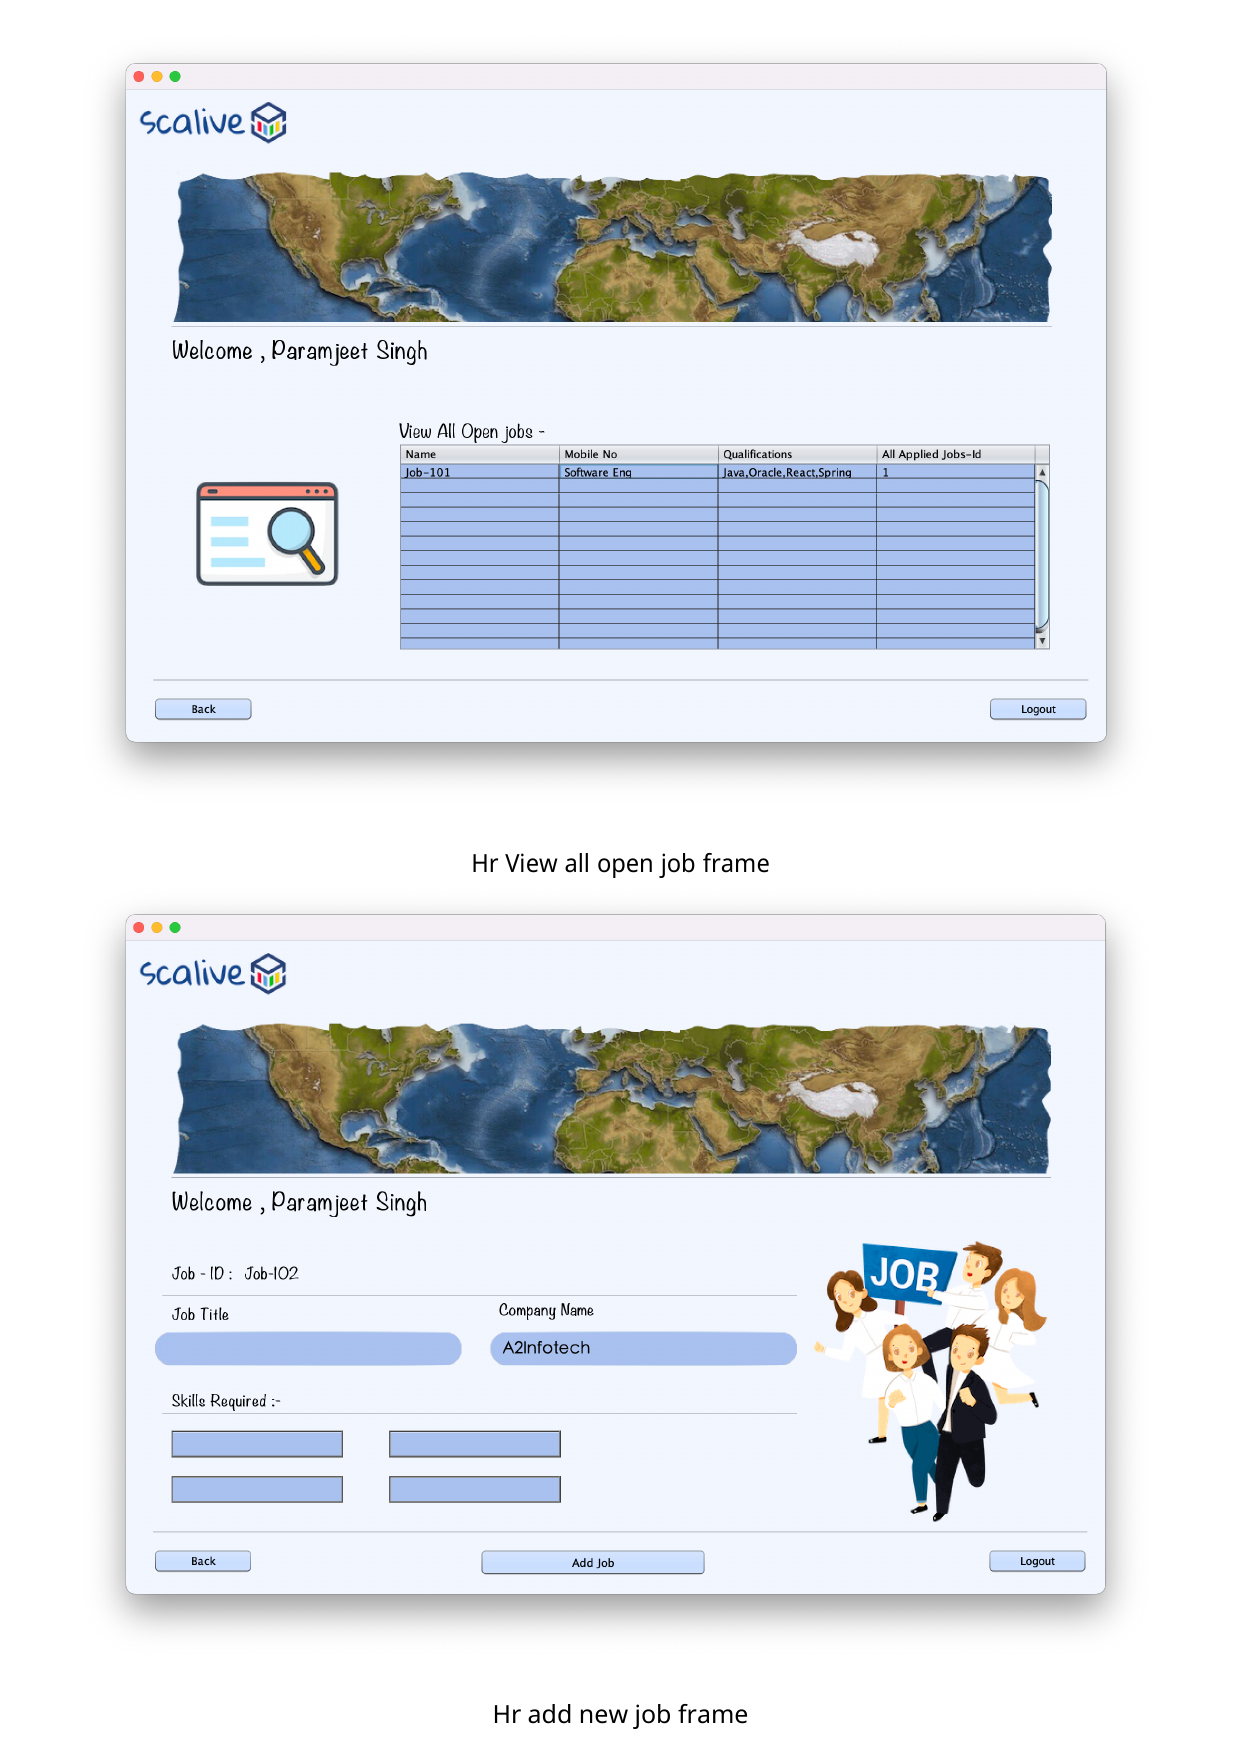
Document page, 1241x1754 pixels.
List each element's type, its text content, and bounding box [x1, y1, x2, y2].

text Hr add new job frame [392, 1696, 848, 1731]
picture [75, 29, 1157, 809]
picture [75, 881, 1156, 1661]
text Hr View all open job frame [392, 845, 848, 879]
